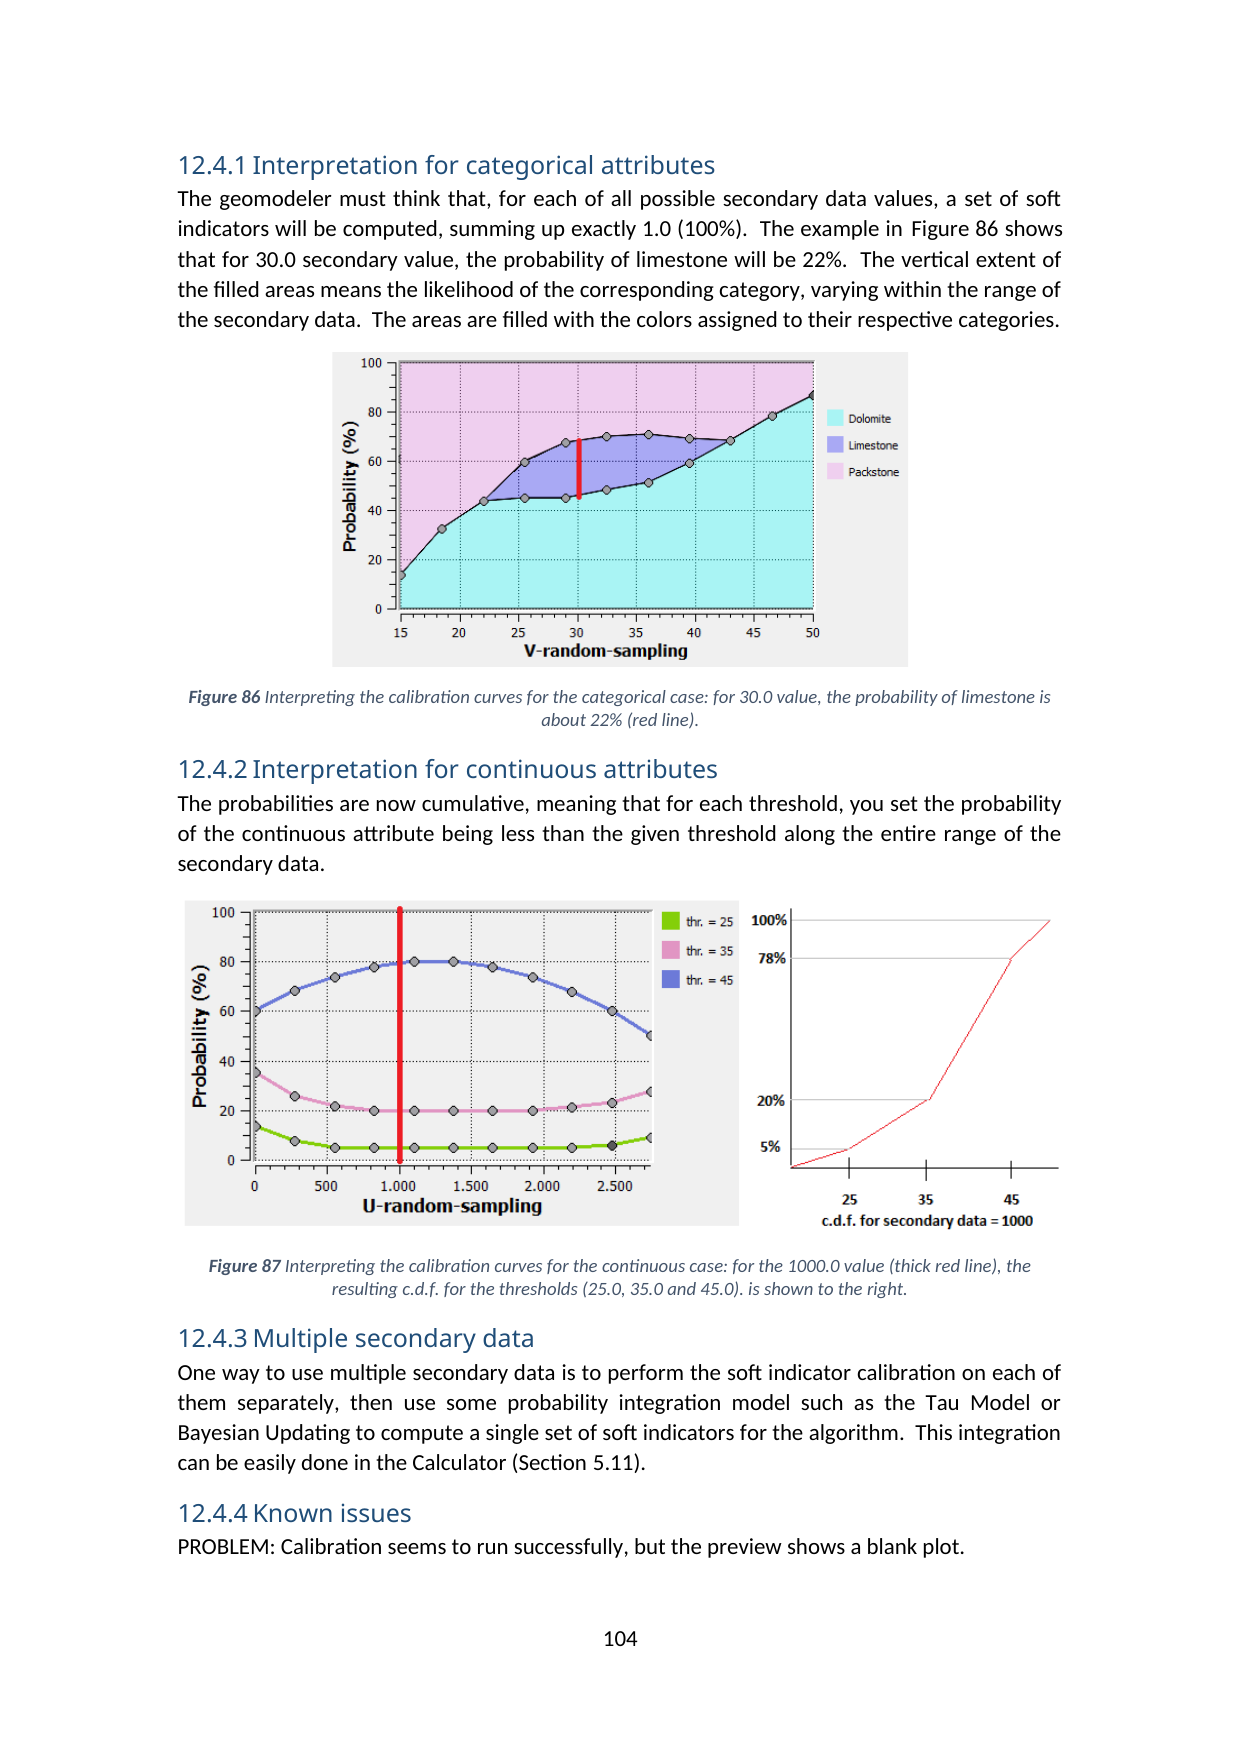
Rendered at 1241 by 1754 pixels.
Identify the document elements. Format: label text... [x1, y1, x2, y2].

subtitle Interpretation for categorical attributes [177, 148, 1063, 182]
text PROBLEM: Calibration seems to run successfully, but the preview shows a blank plot. [177, 1532, 1063, 1560]
subtitle Multiple secondary data [177, 1321, 1063, 1355]
text The geomodeler must think that, for each of all possible secondary data values, a set of soft indicators will be computed, summing up exactly 1.0 (100%). The example in Figure 86 shows that for 30.0 secondary value, the probability of limestone will be 22%. The vertical extent of the filled areas means the likelihood of the corresponding category, varying within the range of the secondary data. The areas are filled with the colors assigned to their respective categories. [177, 184, 1063, 333]
text Figure 87 Interpreting the calibration curves for the continuous case: for the 1000.0 value (thick red line), the resulting c.d.f. for the thresholds (25.0, 35.0 and 45.0). is shown to the right. [177, 1254, 1063, 1300]
text One way to use multiple secondary data is to perform the soft indicator calibration on each of them separately, then use some probability integration model such as the Tau Model or Bayesian Updating to compute a single set of soft indicators for the algorithm. This integration can be easily done in the Calculator (Section 5.11). [177, 1358, 1063, 1477]
text Figure 86 Interpreting the calibration curves for the categorical case: for 30.0 value, the probability of limestone is about 22% (red line). [177, 685, 1063, 731]
subtitle Interpretation for continuous attributes [177, 752, 1063, 786]
text The probabilities are now cumulative, meaning that for each threshold, you set the probability of the continuous attribute being less than the given threshold along the entire range of the secondary data. [177, 789, 1063, 877]
picture [177, 896, 1062, 1236]
subtitle Known issues [177, 1495, 1063, 1529]
picture [332, 352, 909, 667]
